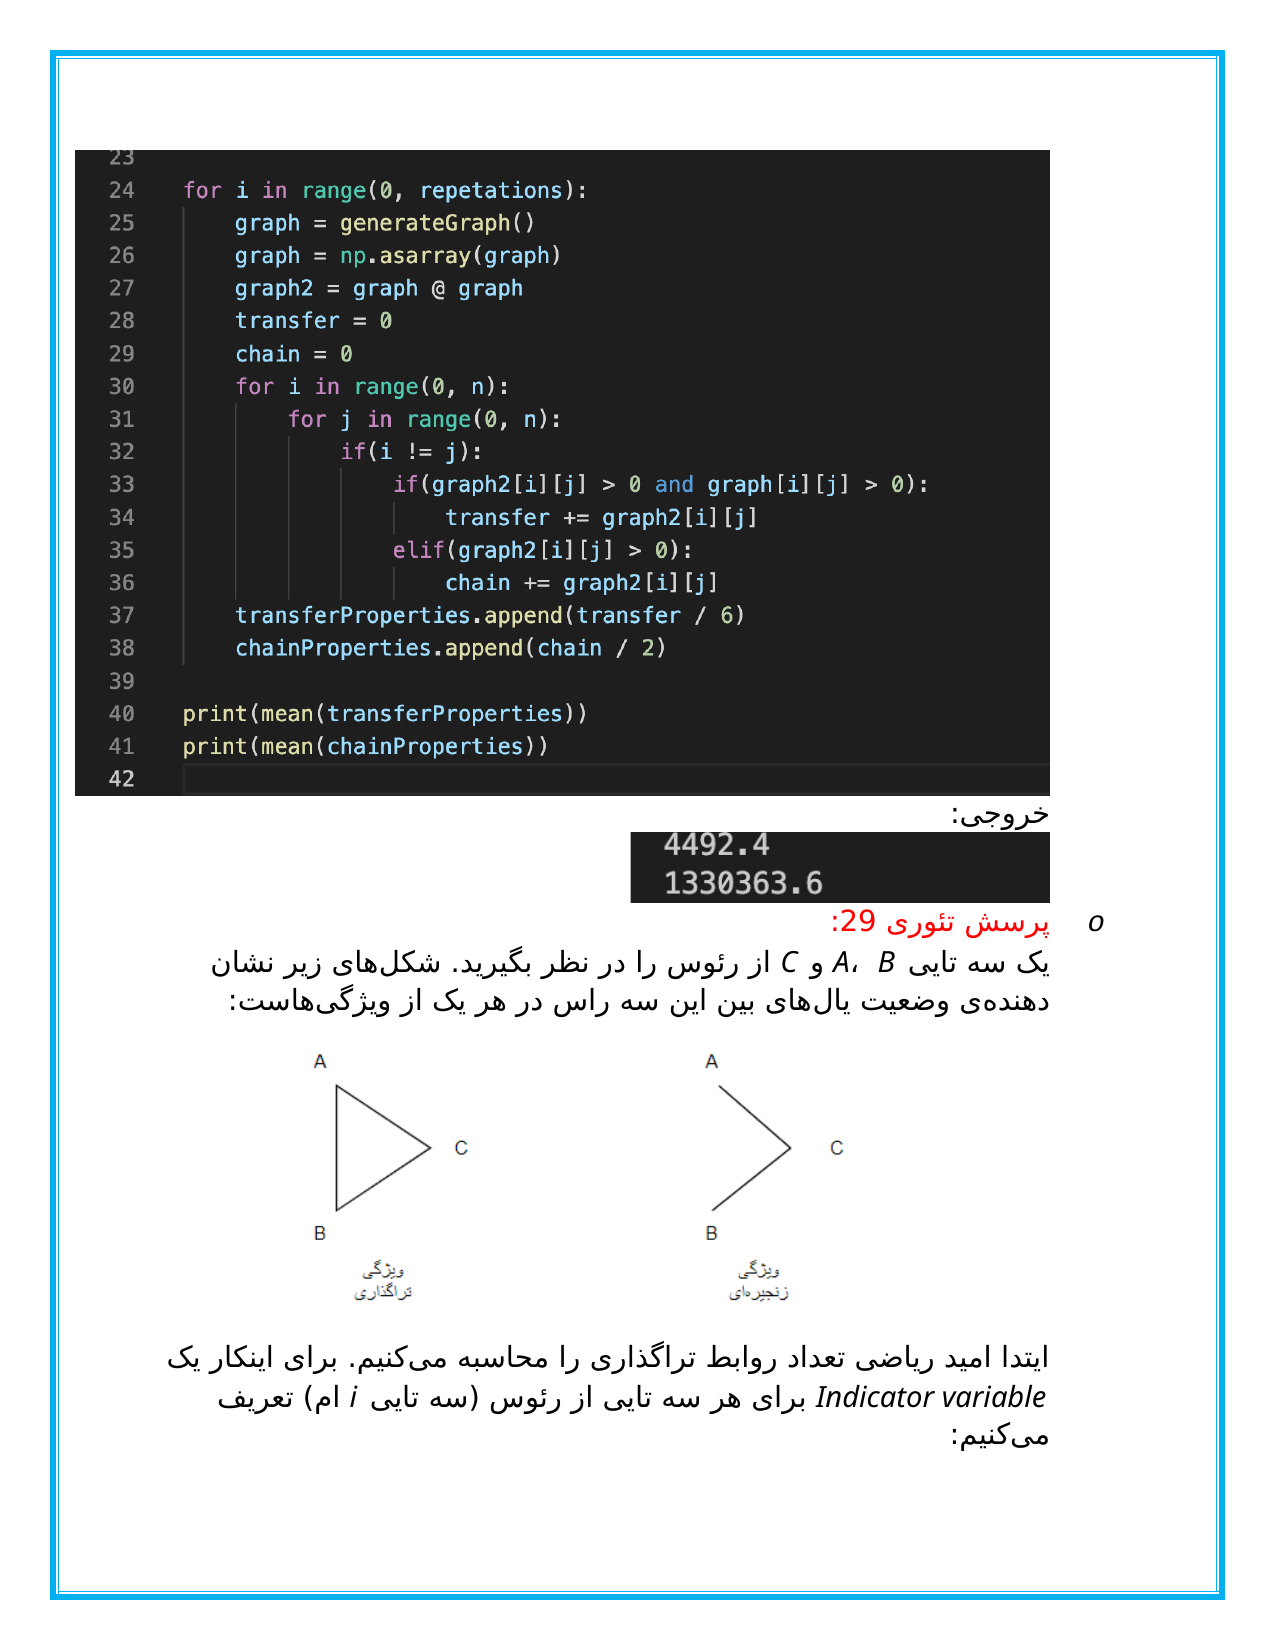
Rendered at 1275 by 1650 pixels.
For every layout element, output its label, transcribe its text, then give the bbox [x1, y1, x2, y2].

picture [75, 150, 1050, 796]
picture [630, 832, 1050, 903]
list ایتدا امید ریاضی تعداد روابط تراگذاری را محاسبه می‌کنیم. برای اینکار یک Indicator variable برای هر سه تایی از رئوس (سه تایی i ام) تعریف می‌کنیم: [150, 1340, 1050, 1451]
list یک سه تایی A، B و C از رئوس را در نظر بگیرید. شکل‌های زیر نشان‌ دهنده‌ی وضعیت یال‌های بین این سه راس در هر یک از ویژگی‌هاست: [150, 942, 1050, 1017]
list پرسش تئوری 29: [150, 904, 1087, 940]
list خروجی: [150, 797, 1050, 831]
picture [282, 1018, 918, 1339]
